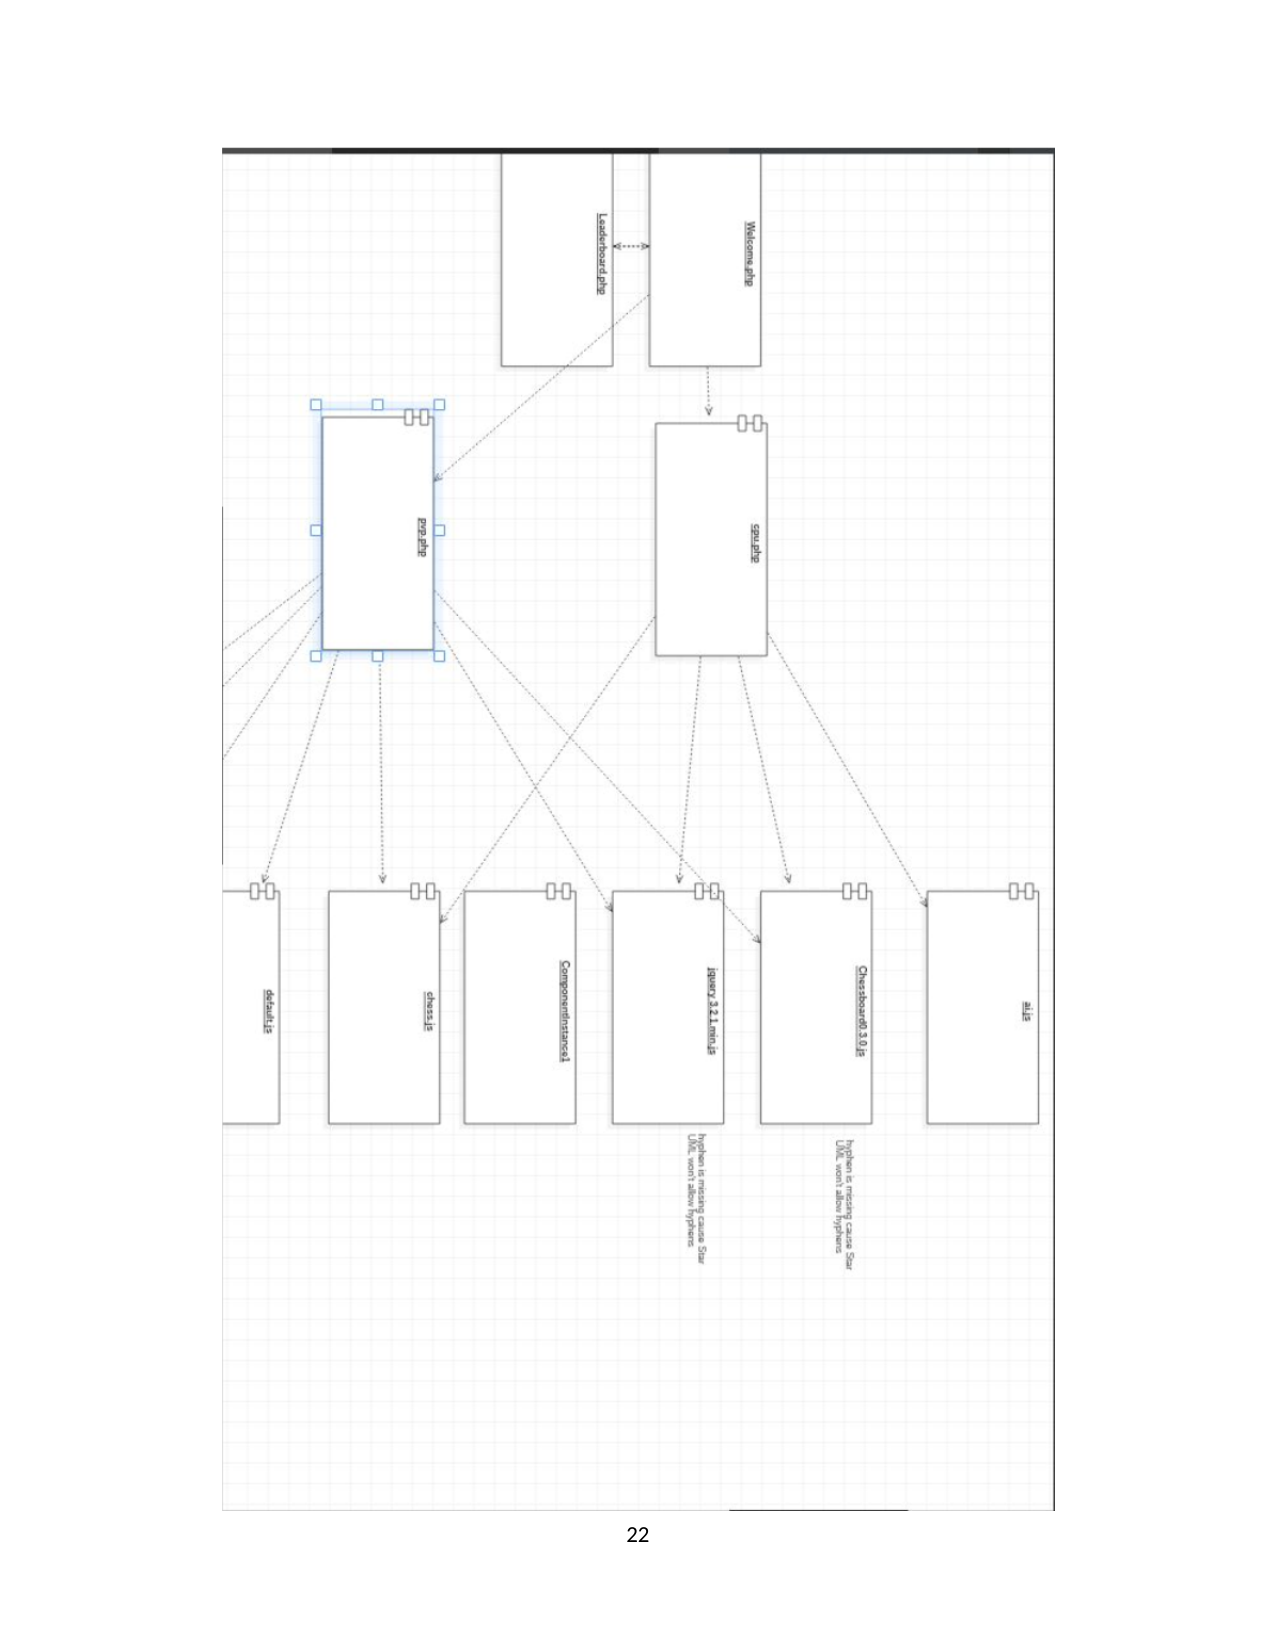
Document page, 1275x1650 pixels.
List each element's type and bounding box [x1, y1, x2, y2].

picture [223, 149, 1055, 1510]
